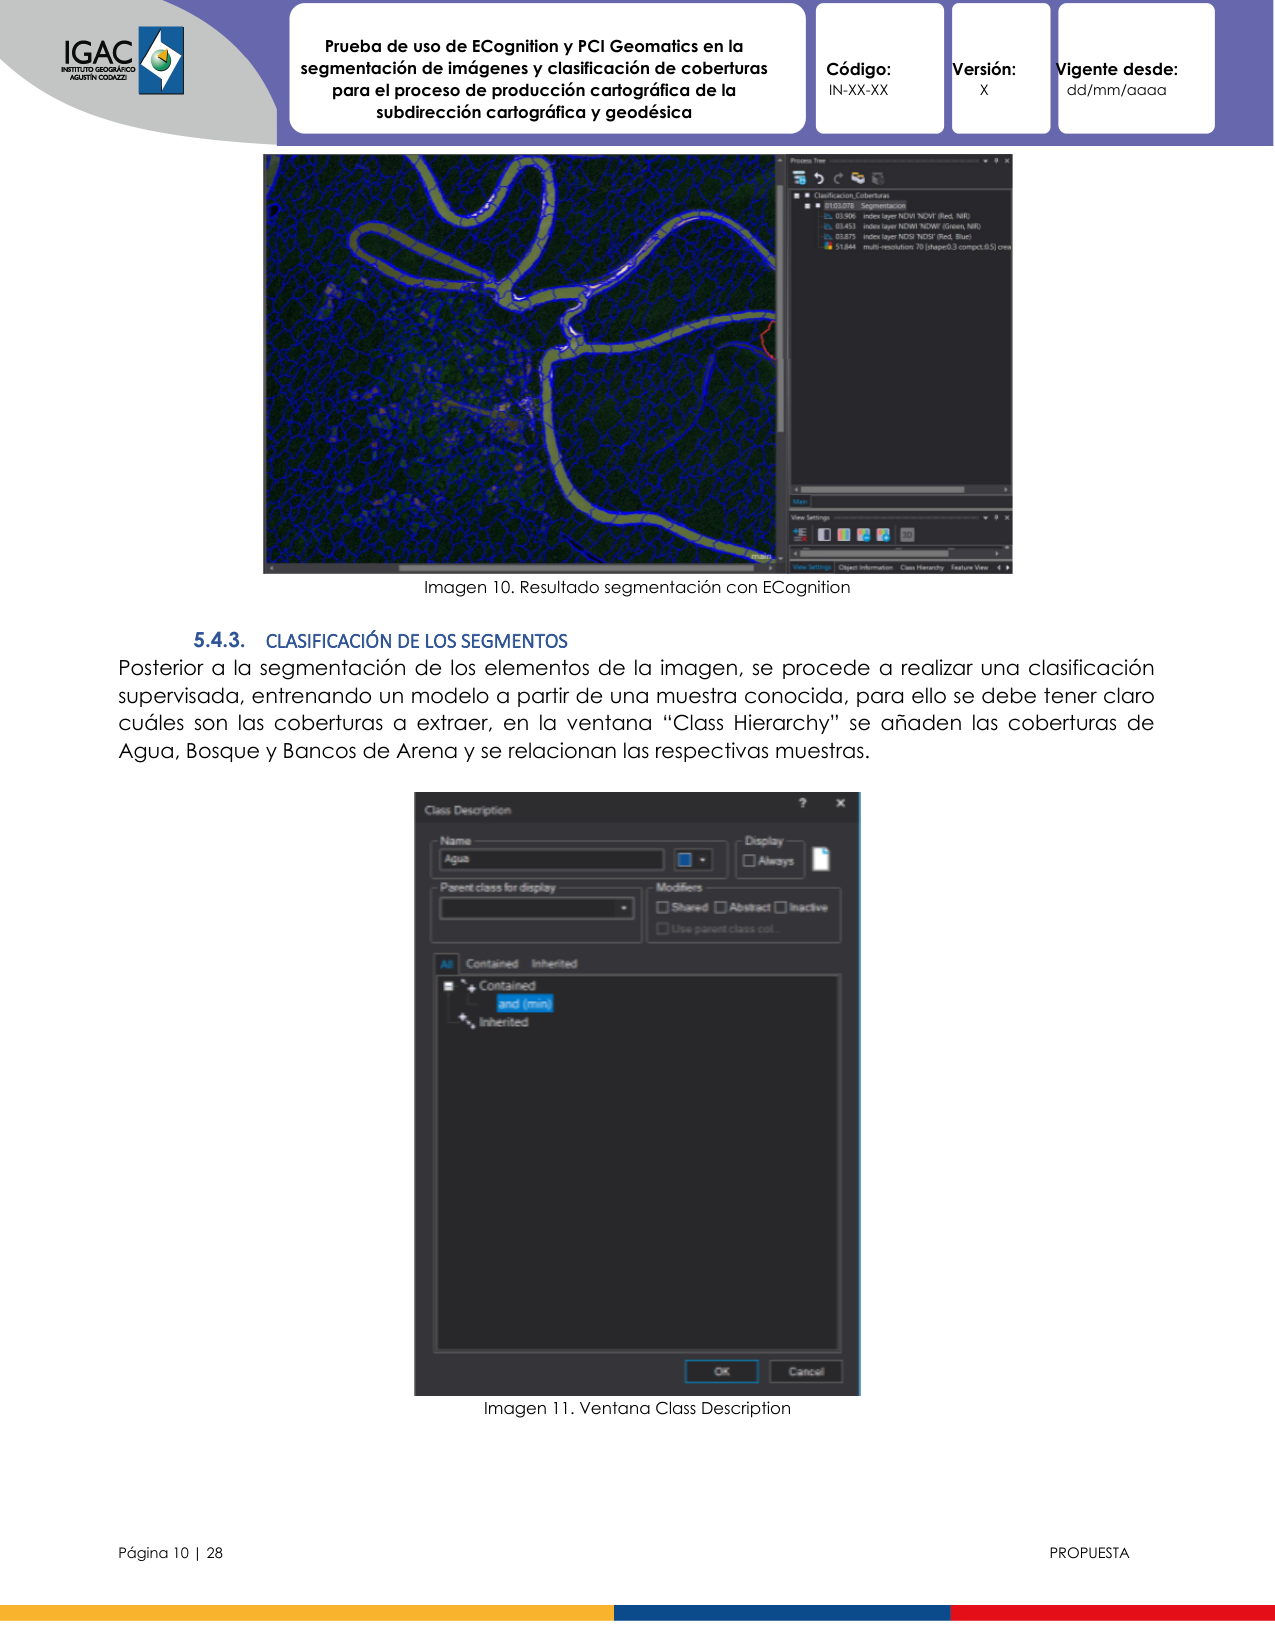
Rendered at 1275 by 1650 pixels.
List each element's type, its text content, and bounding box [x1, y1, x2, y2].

subtitle CLASIFICACIÓN DE LOS SEGMENTOS [193, 626, 1157, 653]
text Imagen 11. Ventana Class Description [118, 1397, 1157, 1418]
picture [0, 1605, 1275, 1621]
picture [414, 792, 861, 1396]
text Imagen 10. Resultado segmentación con ECognition [118, 577, 1157, 597]
picture [0, 0, 1274, 146]
picture [262, 153, 1013, 575]
text Posterior a la segmentación de los elementos de la imagen, se procede a realizar una clasificación supervisada, entrenando un modelo a partir de una muestra conocida, para ello se debe tener claro cuáles son las coberturas a extraer, en la ventana “Class Hierarchy” se añaden las coberturas de Agua, Bosque y Bancos de Arena y se relacionan las respectivas muestras. [118, 655, 1157, 763]
